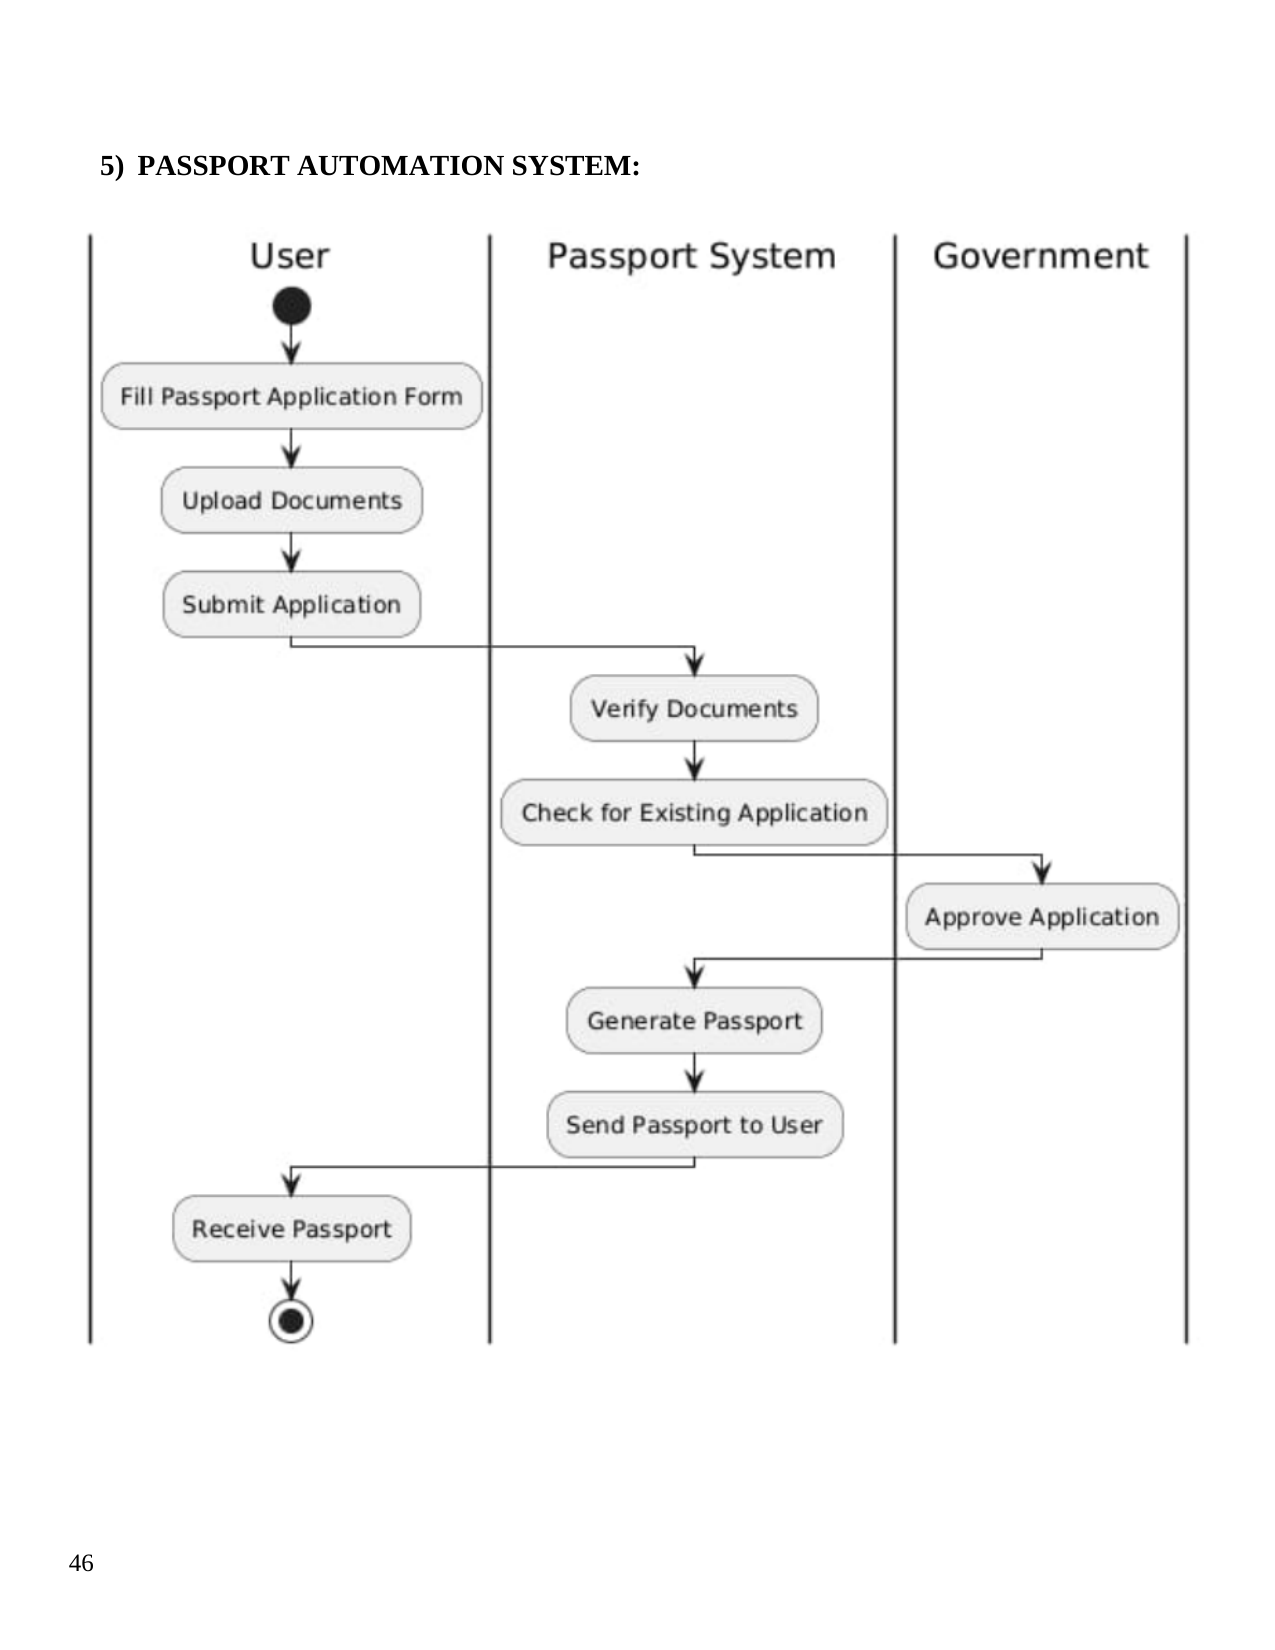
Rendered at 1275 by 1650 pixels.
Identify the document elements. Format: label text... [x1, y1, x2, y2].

list PASSPORT AUTOMATION SYSTEM: [100, 148, 1212, 182]
picture [62, 215, 1213, 1360]
